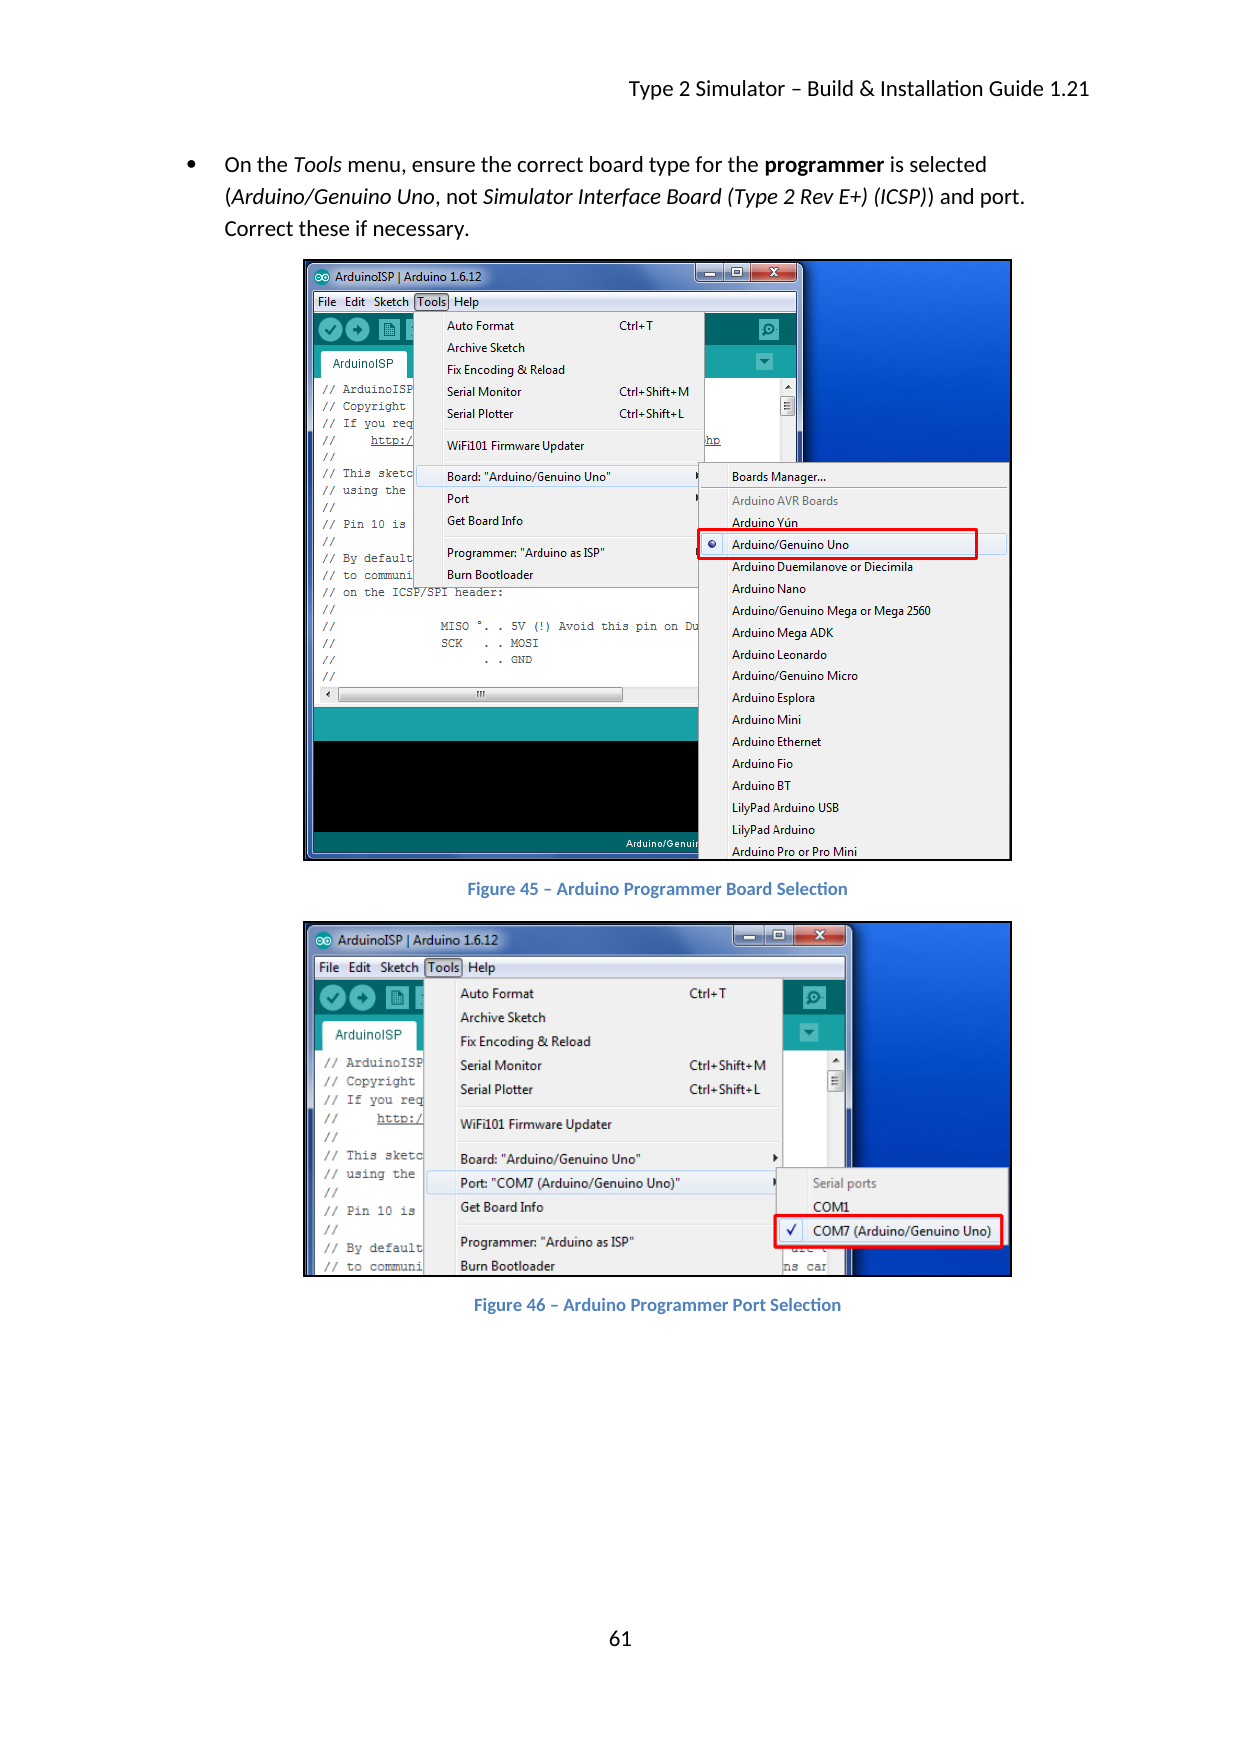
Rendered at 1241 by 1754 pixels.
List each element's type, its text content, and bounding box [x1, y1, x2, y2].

picture [305, 923, 1010, 1275]
list On the Tools menu, ensure the correct board type for the programmer is selected (Arduino/Genuino Uno, not Simulator Interface Board (Type 2 Rev E+) (ICSP)) and port. Correct these if necessary. [187, 150, 1090, 242]
picture [305, 261, 1010, 859]
text Figure 45 – Arduino Programmer Board Selection [225, 877, 1090, 900]
text Figure 46 – Arduino Programmer Port Selection [225, 1293, 1090, 1316]
